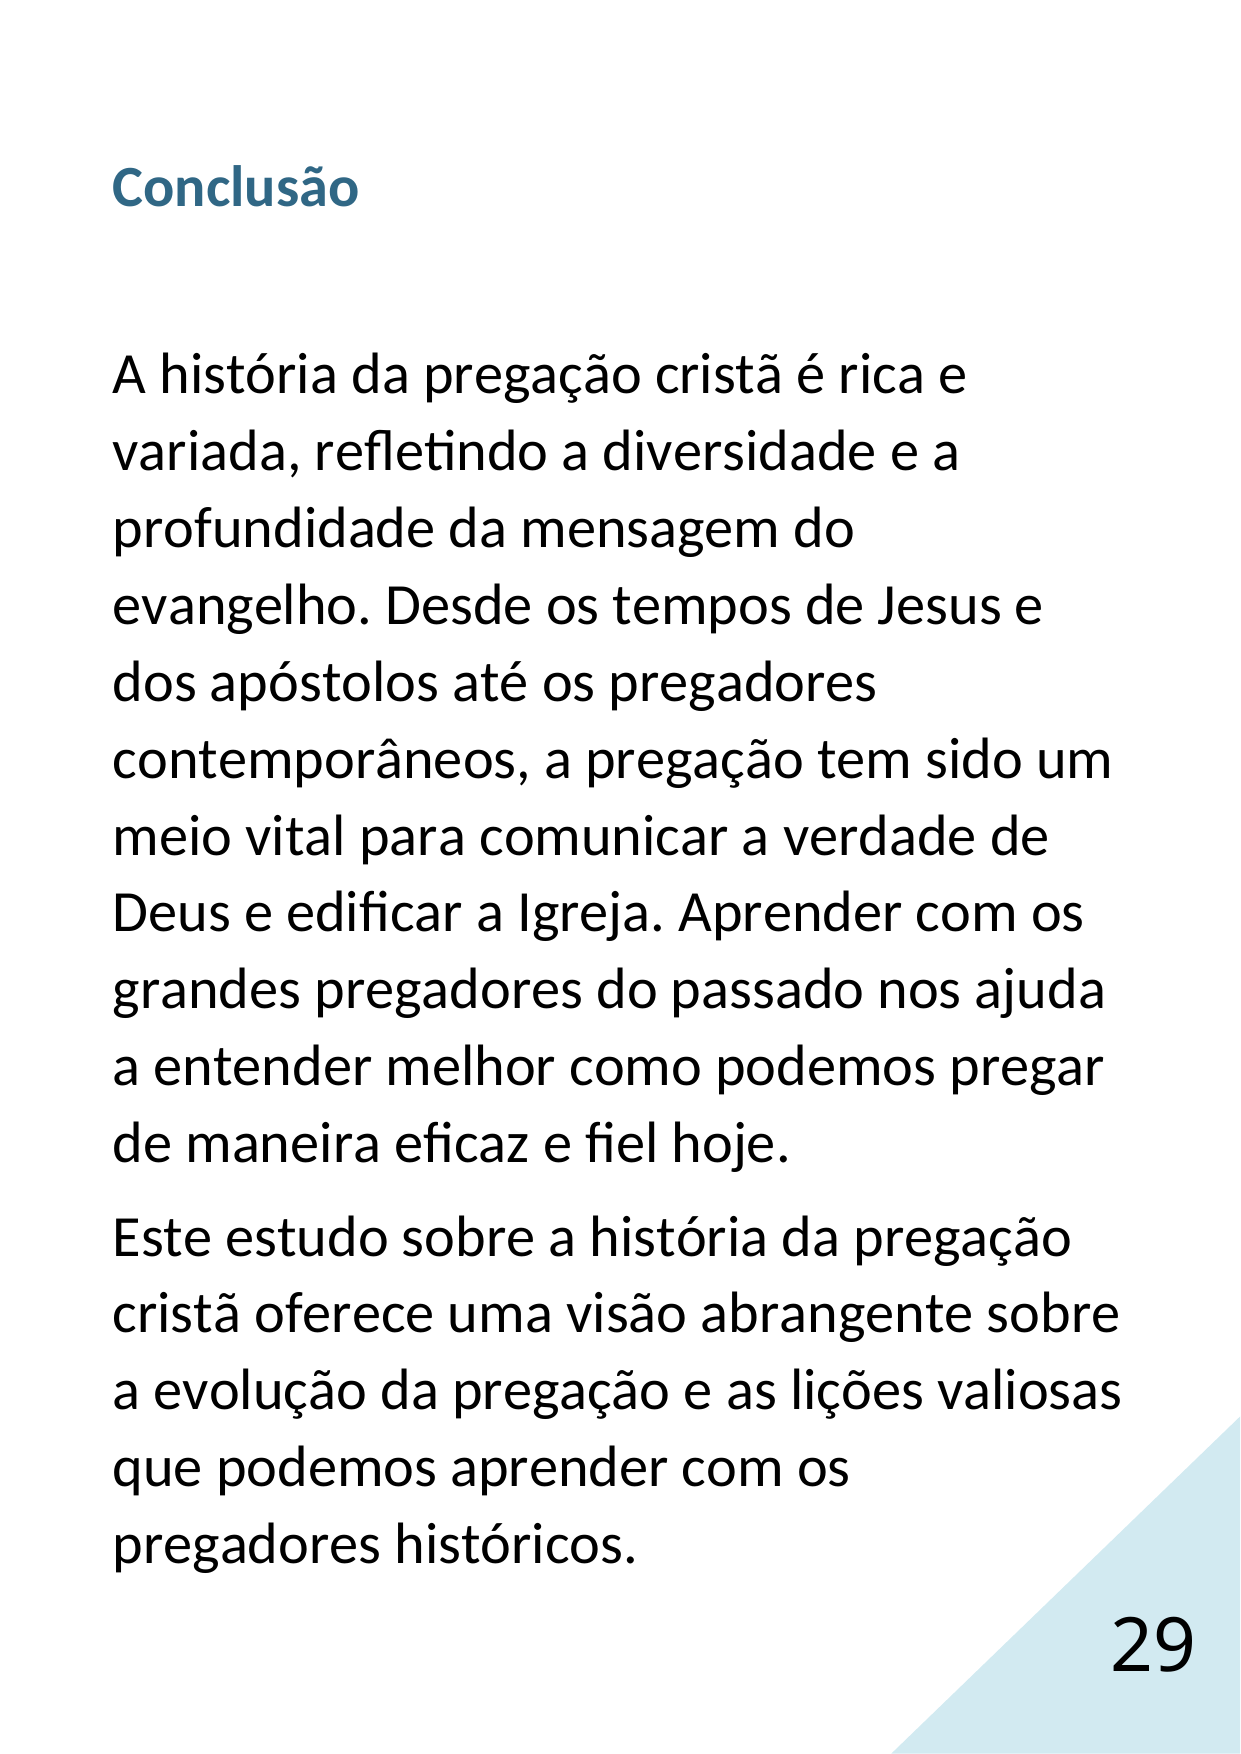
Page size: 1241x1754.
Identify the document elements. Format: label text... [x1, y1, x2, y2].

text Este estudo sobre a história da pregação cristã oferece uma visão abrangente sobre a evolução da pregação e as lições valiosas que podemos aprender com os pregadores históricos. [112, 1199, 1128, 1578]
text Conclusão [112, 150, 1128, 221]
text A história da pregação cristã é rica e variada, refletindo a diversidade e a profundidade da mensagem do evangelho. Desde os tempos de Jesus e dos apóstolos até os pregadores contemporâneos, a pregação tem sido um meio vital para comunicar a verdade de Deus e edificar a Igreja. Aprender com os grandes pregadores do passado nos ajuda a entender melhor como podemos pregar de maneira eficaz e fiel hoje. [112, 337, 1128, 1177]
